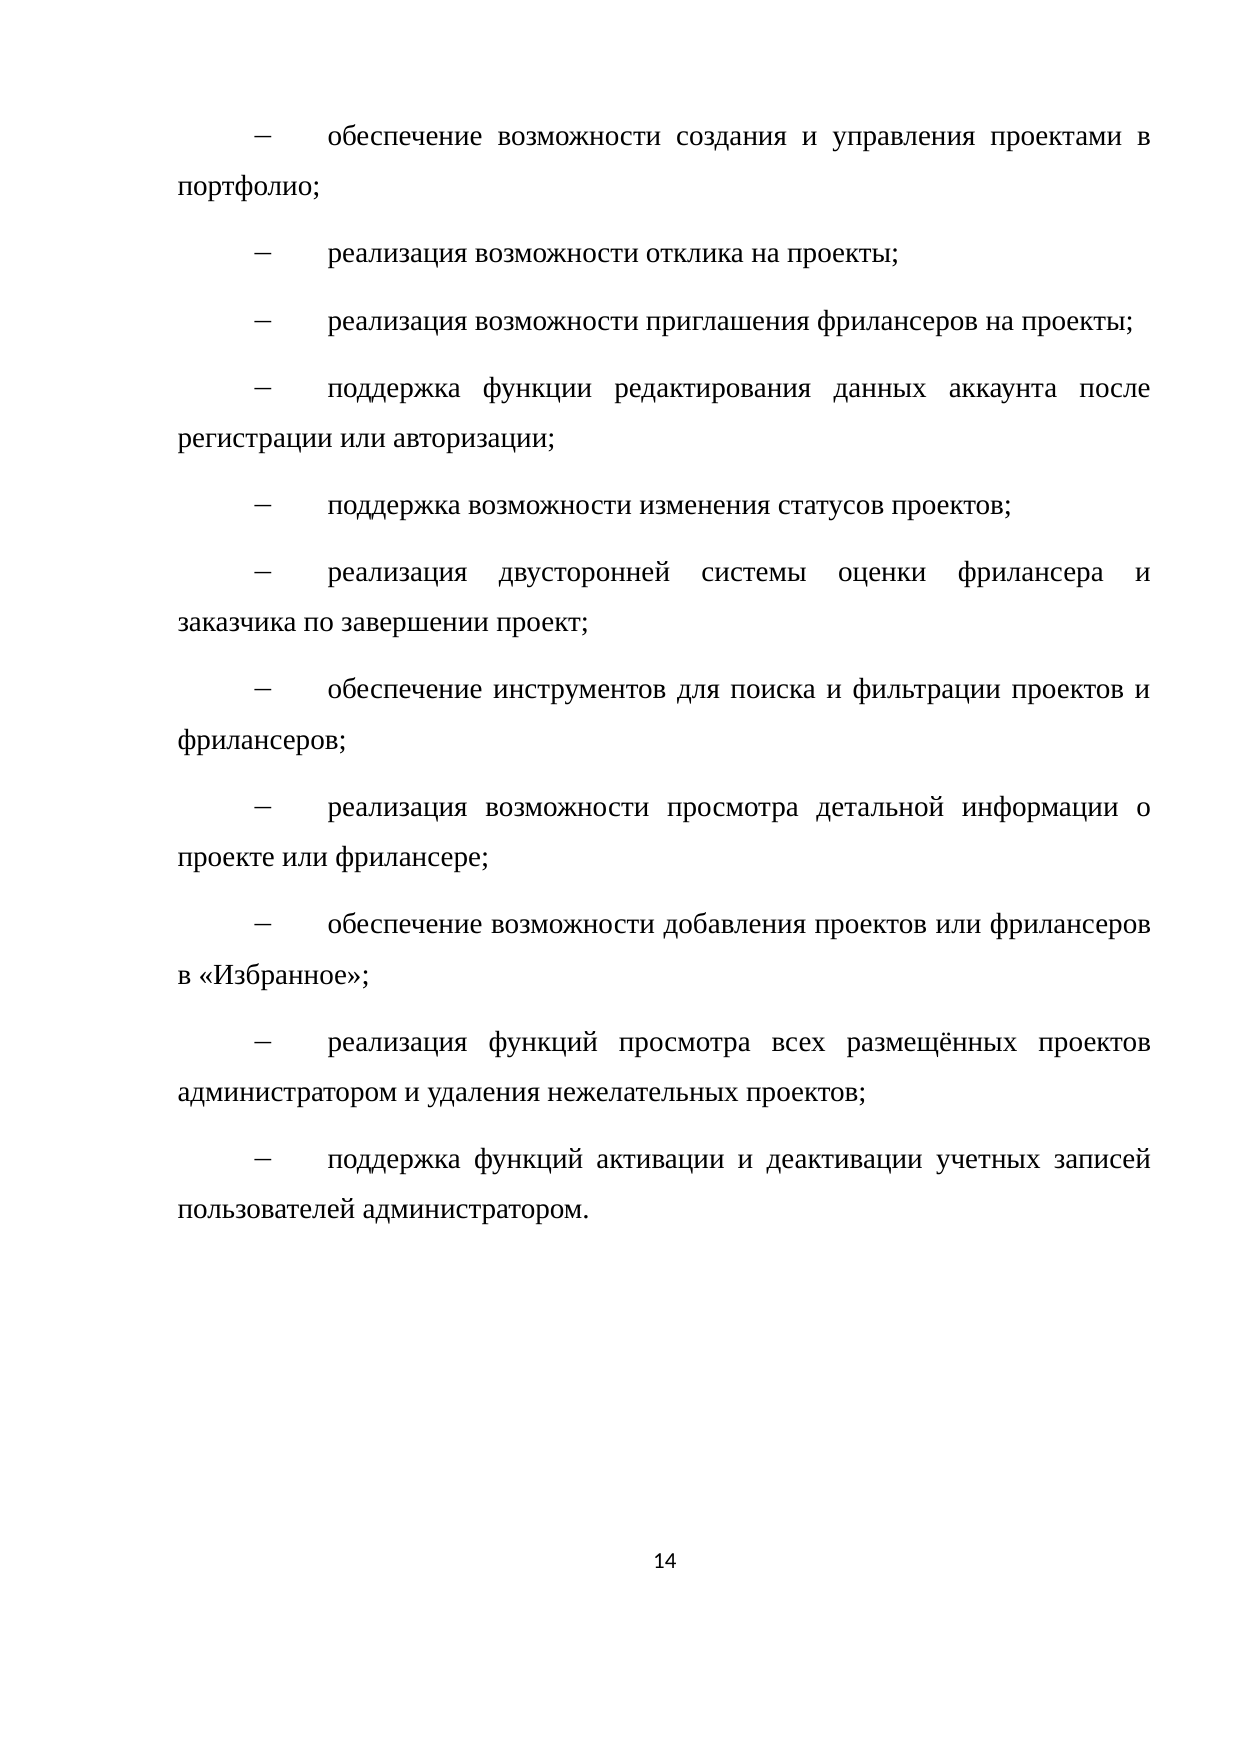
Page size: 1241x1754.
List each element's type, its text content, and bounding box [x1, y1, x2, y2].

text реализация возможности отклика на проекты; [177, 236, 1152, 269]
text реализация возможности просмотра детальной информации о проекте или фрилансере; [177, 789, 1152, 873]
text реализация двусторонней системы оценки фрилансера и заказчика по завершении проект; [177, 554, 1152, 638]
text реализация возможности приглашения фрилансеров на проекты; [177, 303, 1152, 336]
text поддержка возможности изменения статусов проектов; [177, 487, 1152, 521]
text поддержка функций активации и деактивации учетных записей пользователей администратором. [177, 1141, 1152, 1225]
text реализация функций просмотра всех размещённых проектов администратором и удаления нежелательных проектов; [177, 1024, 1152, 1108]
text обеспечение инструментов для поиска и фильтрации проектов и фрилансеров; [177, 672, 1152, 756]
text поддержка функции редактирования данных аккаунта после регистрации или авторизации; [177, 370, 1152, 454]
text обеспечение возможности создания и управления проектами в портфолио; [177, 118, 1152, 202]
text обеспечение возможности добавления проектов или фрилансеров в «Избранное»; [177, 906, 1152, 990]
